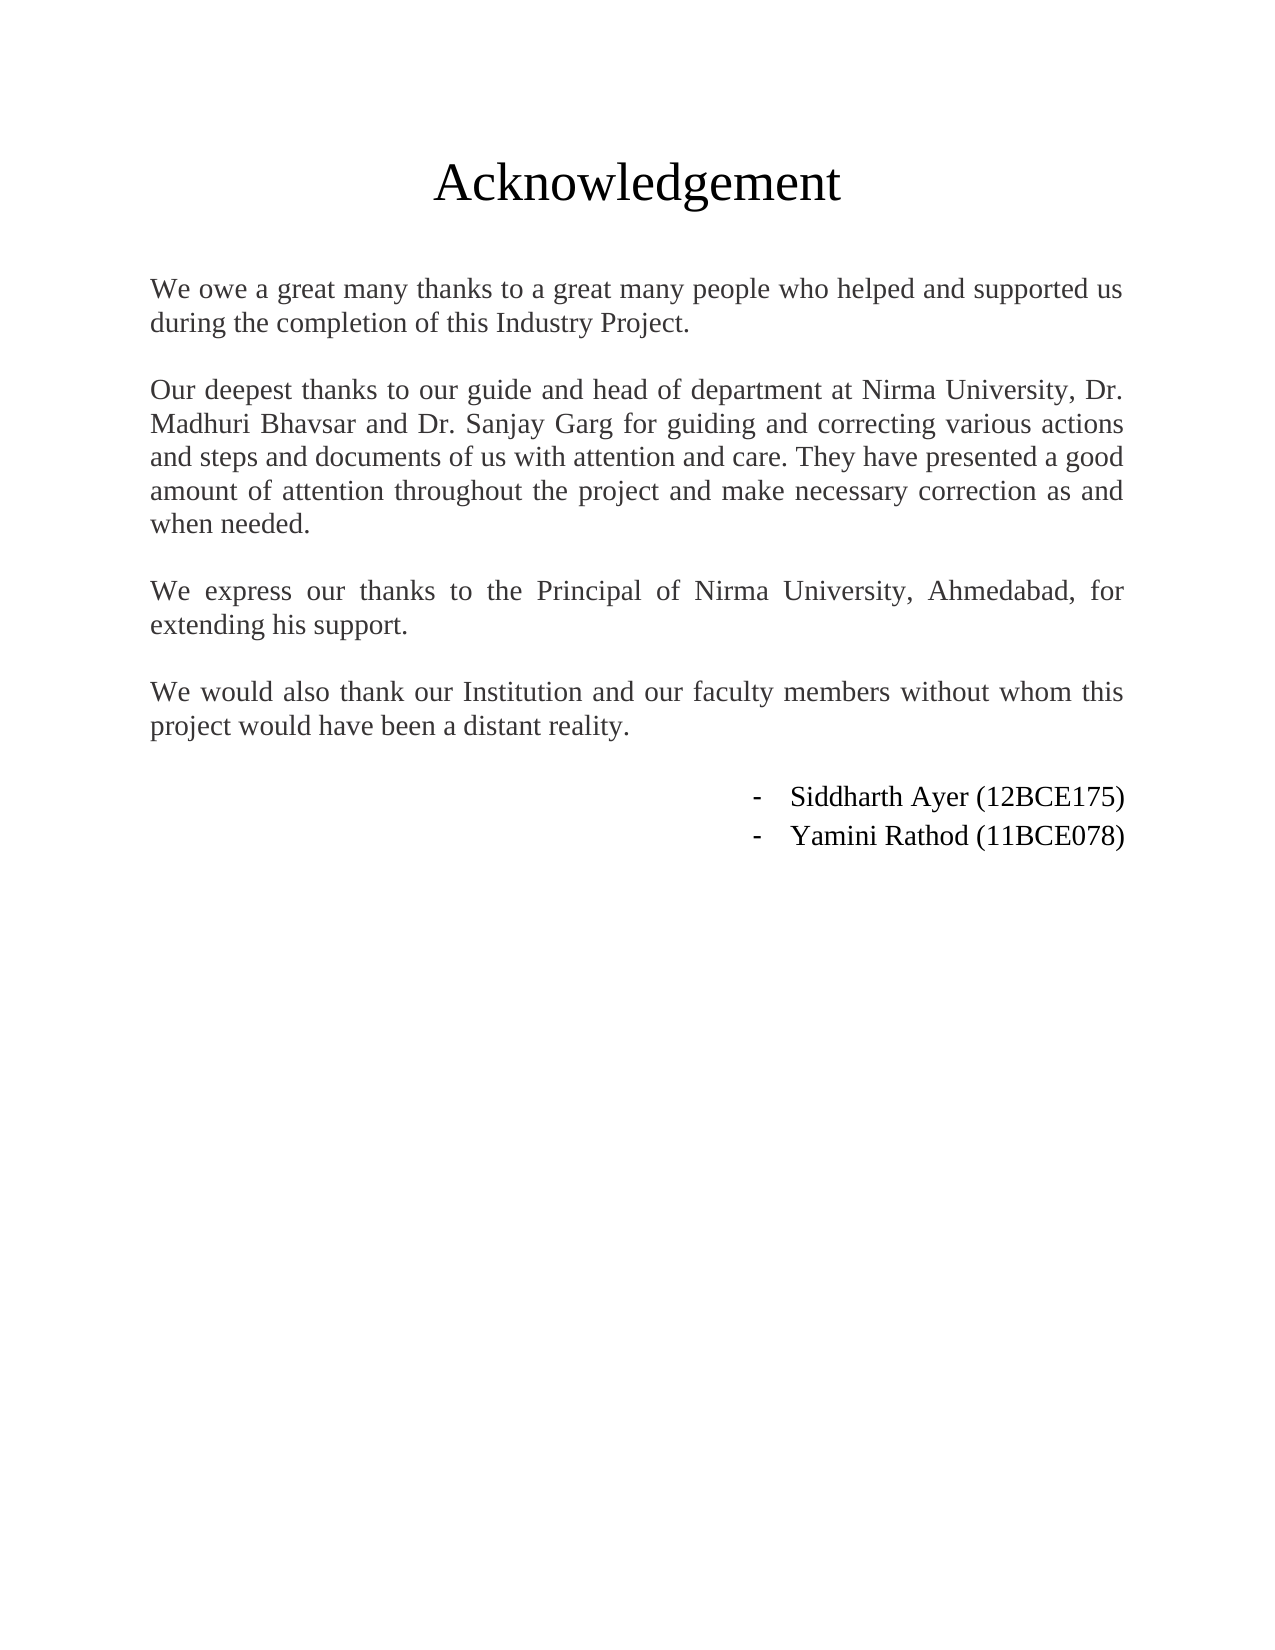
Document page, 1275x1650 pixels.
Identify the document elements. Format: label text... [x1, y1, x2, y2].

text We express our thanks to the Principal of Nirma University, Ahmedabad, for extending his support. [150, 573, 1125, 641]
text Our deepest thanks to our guide and head of department at Nirma University, Dr. Madhuri Bhavsar and Dr. Sanjay Garg for guiding and correcting various actions and steps and documents of us with attention and care. They have presented a good amount of attention throughout the project and make necessary correction as and when needed. [150, 372, 1125, 540]
list Siddharth Ayer (12BCE175) [187, 775, 1125, 814]
list Yamini Rathod (11BCE078) [187, 814, 1125, 854]
text Acknowledgement [150, 150, 1125, 212]
text We would also thank our Institution and our faculty members without whom this project would have been a distant reality. [150, 674, 1125, 741]
text We owe a great many thanks to a great many people who helped and supported us during the completion of this Industry Project. [150, 272, 1125, 339]
